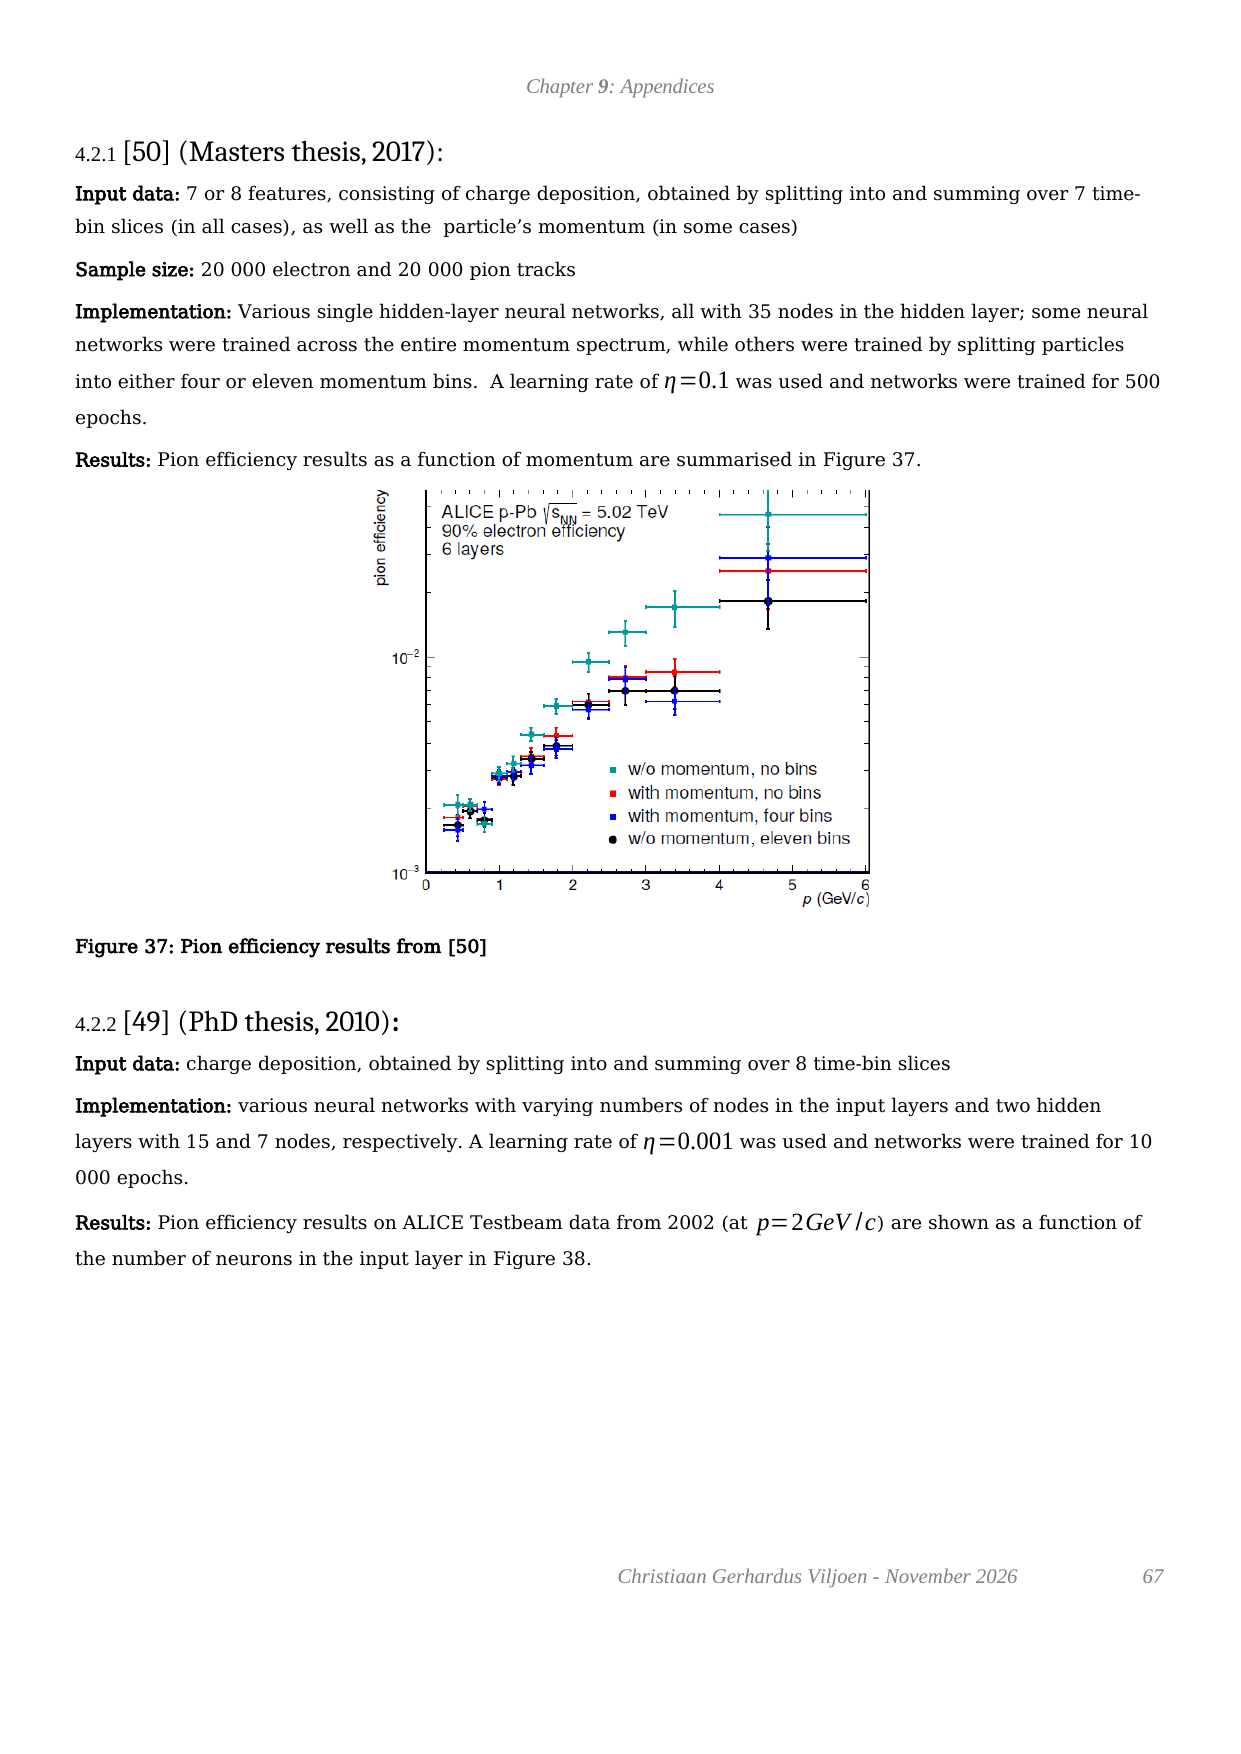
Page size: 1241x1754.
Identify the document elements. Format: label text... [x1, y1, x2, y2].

subtitle (Masters thesis, 2017): [75, 135, 1165, 169]
text Results: Pion efficiency results as a function of momentum are summarised in Figure 37. [75, 448, 1165, 470]
subtitle (PhD thesis, 2010): [75, 1005, 1165, 1039]
text Input data: 7 or 8 features, consisting of charge deposition, obtained by splitting into and summing over 7 time-bin slices (in all cases), as well as the particle’s momentum (in some cases) [75, 181, 1165, 238]
picture [363, 490, 877, 915]
text Sample size: 20 000 electron and 20 000 pion tracks [75, 257, 1165, 280]
text Implementation: Various single hidden-layer neural networks, all with 35 nodes in the hidden layer; some neural networks were trained across the entire momentum spectrum, while others were trained by splitting particles into either four or eleven momentum bins. A learning rate of was used and networks were trained for 500 epochs. [75, 299, 1165, 428]
text Figure 37: Pion efficiency results from [75, 934, 1165, 957]
text Implementation: various neural networks with varying numbers of nodes in the input layers and two hidden layers with 15 and 7 nodes, respectively. A learning rate of was used and networks were trained for 10 000 epochs. [75, 1093, 1165, 1189]
text Results: Pion efficiency results on ALICE Testbeam data from 2002 (at ) are shown as a function of the number of neurons in the input layer in Figure 38. [75, 1208, 1165, 1269]
text Input data: charge deposition, obtained by splitting into and summing over 8 time-bin slices [75, 1051, 1165, 1074]
